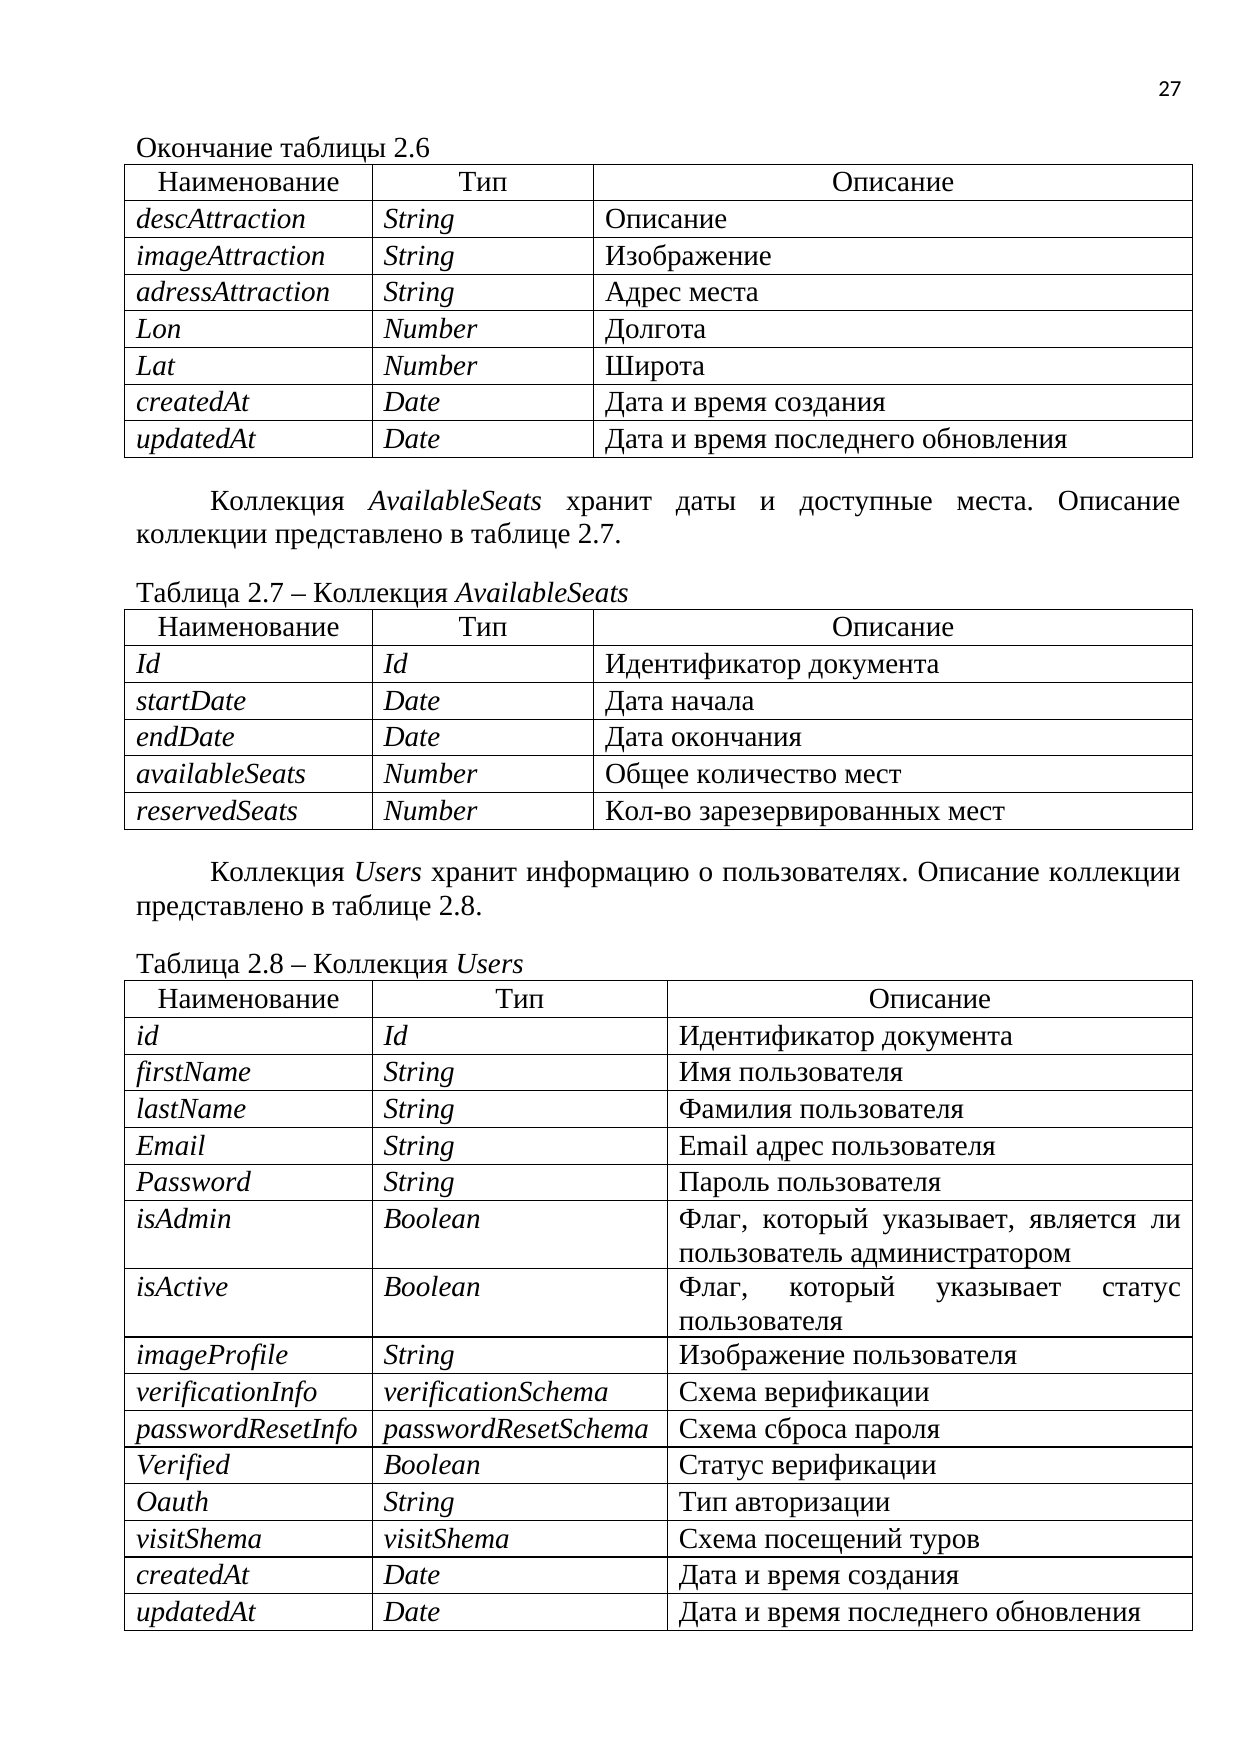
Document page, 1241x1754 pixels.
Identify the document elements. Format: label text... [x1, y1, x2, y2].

table_cell Имя пользователя [668, 1055, 1192, 1090]
table_cell Изображение [594, 238, 1192, 273]
table_cell String [373, 1091, 667, 1127]
table_cell Идентификатор документа [668, 1018, 1192, 1053]
table_cell Number [373, 311, 593, 347]
table_cell String [373, 238, 593, 273]
table_cell Тип авторизации [668, 1484, 1192, 1520]
table_cell passwordResetInfo [125, 1411, 372, 1446]
table_cell endDate [125, 720, 372, 755]
table_cell visitShema [373, 1521, 667, 1556]
table_cell Date [373, 385, 593, 420]
table_cell Флаг, который указывает статус пользователя [668, 1269, 1192, 1336]
table_cell Lat [125, 348, 372, 383]
table_cell visitShema [125, 1521, 372, 1556]
table_cell Статус верификации [668, 1448, 1192, 1483]
text Таблица 2.7 – Коллекция AvailableSeats [136, 575, 1181, 608]
table_cell Date [373, 720, 593, 755]
table_cell Идентификатор документа [594, 646, 1192, 682]
table_cell verificationInfo [125, 1374, 372, 1410]
table_cell Date [373, 1558, 667, 1593]
table_cell Флаг, который указывает, является ли пользователь администратором [668, 1201, 1192, 1268]
table_cell Схема сброса пароля [668, 1411, 1192, 1446]
table_cell Схема верификации [668, 1374, 1192, 1410]
table_cell adressAttraction [125, 275, 372, 310]
table_cell lastName [125, 1091, 372, 1127]
table_header Тип [373, 610, 593, 645]
table_cell Дата окончания [594, 720, 1192, 755]
table_cell Id [125, 646, 372, 682]
table_cell Date [373, 421, 593, 457]
table_cell Boolean [373, 1269, 667, 1336]
text Коллекция AvailableSeats хранит даты и доступные места. Описание коллекции представлено в таблице 2.7. [136, 483, 1181, 550]
table_cell Описание [594, 201, 1192, 237]
table_cell Number [373, 756, 593, 792]
table_cell Широта [594, 348, 1192, 383]
table_cell Адрес места [594, 275, 1192, 310]
table_cell Lon [125, 311, 372, 347]
table_cell Дата начала [594, 683, 1192, 718]
text Коллекция Users хранит информацию о пользователях. Описание коллекции представлено в таблице 2.8. [136, 854, 1181, 922]
table_cell Email адрес пользователя [668, 1128, 1192, 1163]
table_cell Долгота [594, 311, 1192, 347]
table_cell String [373, 1165, 667, 1200]
table_cell createdAt [125, 1558, 372, 1593]
table_cell String [373, 275, 593, 310]
table_cell Boolean [373, 1448, 667, 1483]
table_cell firstName [125, 1055, 372, 1090]
table_cell Date [373, 1594, 667, 1630]
table_cell Общее количество мест [594, 756, 1192, 792]
table_cell createdAt [125, 385, 372, 420]
table_cell verificationSchema [373, 1374, 667, 1410]
table_cell startDate [125, 683, 372, 718]
table_cell Дата и время последнего обновления [668, 1594, 1192, 1630]
table_cell updatedAt [125, 421, 372, 457]
table_header Наименование [125, 981, 372, 1017]
text Таблица 2.8 – Коллекция Users [136, 947, 1181, 980]
table_cell imageProfile [125, 1338, 372, 1373]
table_cell String [373, 1128, 667, 1163]
table_cell availableSeats [125, 756, 372, 792]
table_cell Пароль пользователя [668, 1165, 1192, 1200]
table_cell Oauth [125, 1484, 372, 1520]
table_header Наименование [125, 165, 372, 200]
table_header Тип [373, 165, 593, 200]
table_cell String [373, 201, 593, 237]
table_cell imageAttraction [125, 238, 372, 273]
table_cell Verified [125, 1448, 372, 1483]
table_cell Дата и время последнего обновления [594, 421, 1192, 457]
table_cell String [373, 1338, 667, 1373]
table_header Описание [594, 165, 1192, 200]
table_cell Фамилия пользователя [668, 1091, 1192, 1127]
table_header Описание [594, 610, 1192, 645]
table_cell Кол-во зарезервированных мест [594, 793, 1192, 828]
table_header Тип [373, 981, 667, 1017]
table_cell Изображение пользователя [668, 1338, 1192, 1373]
table_cell Boolean [373, 1201, 667, 1268]
table_cell Id [373, 646, 593, 682]
table_cell updatedAt [125, 1594, 372, 1630]
table_cell isActive [125, 1269, 372, 1336]
table_cell descAttraction [125, 201, 372, 237]
table_cell Password [125, 1165, 372, 1200]
table_cell Email [125, 1128, 372, 1163]
table_cell Id [373, 1018, 667, 1053]
table_cell isAdmin [125, 1201, 372, 1268]
table_cell Number [373, 793, 593, 828]
table_cell Дата и время создания [668, 1558, 1192, 1593]
table_cell String [373, 1055, 667, 1090]
table_cell Схема посещений туров [668, 1521, 1192, 1556]
table_header Описание [668, 981, 1192, 1017]
text Окончание таблицы 2.6 [136, 130, 1181, 163]
table_cell reservedSeats [125, 793, 372, 828]
table_cell id [125, 1018, 372, 1053]
table_cell passwordResetSchema [373, 1411, 667, 1446]
table_cell Date [373, 683, 593, 718]
table_cell String [373, 1484, 667, 1520]
table_cell Дата и время создания [594, 385, 1192, 420]
table_cell Number [373, 348, 593, 383]
table_header Наименование [125, 610, 372, 645]
